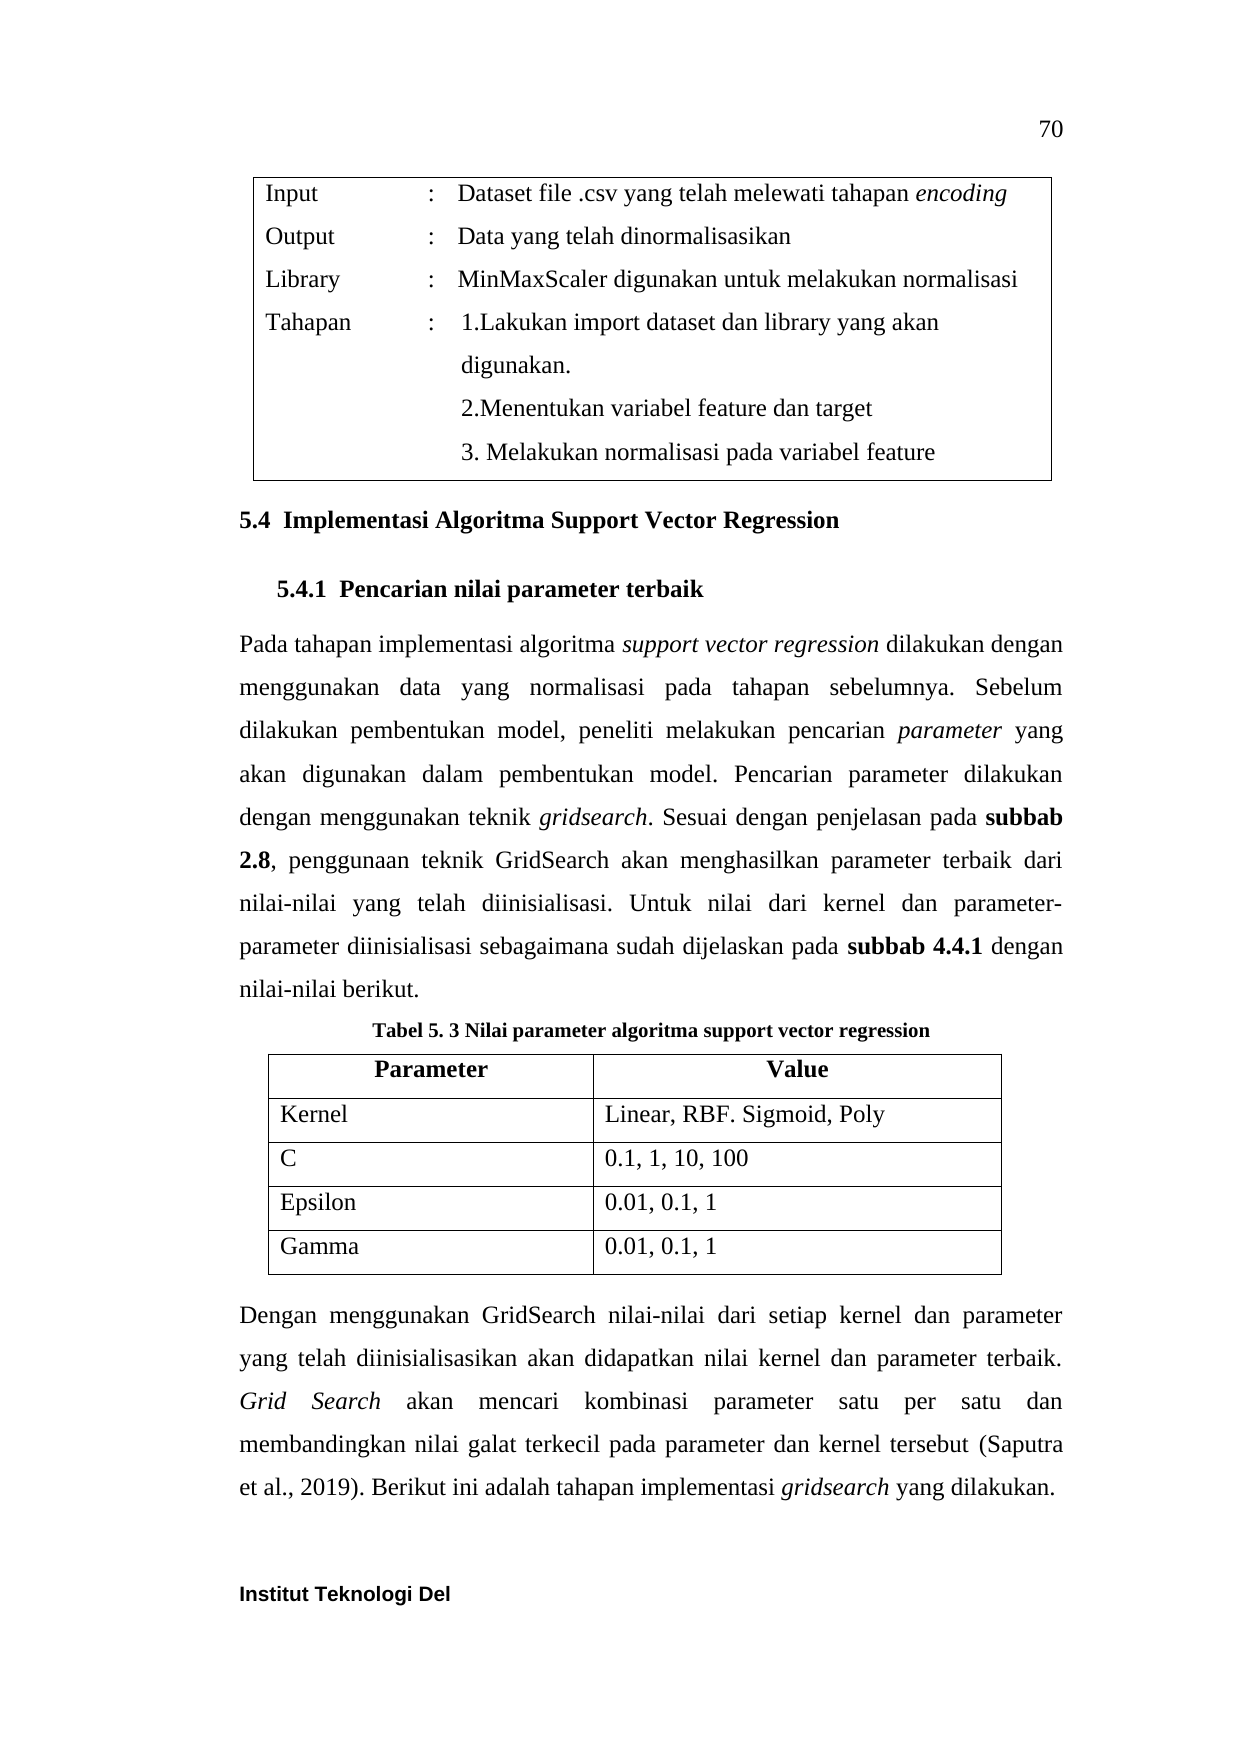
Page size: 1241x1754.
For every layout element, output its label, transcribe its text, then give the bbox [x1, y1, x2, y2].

table_header : [416, 178, 446, 221]
table_cell 0.01, 0.1, 1 [594, 1231, 1001, 1274]
text Dengan menggunakan GridSearch nilai-nilai dari setiap kernel dan parameter yang telah diinisialisasikan akan didapatkan nilai kernel dan parameter terbaik. Grid Search akan mencari kombinasi parameter satu per satu dan membandingkan nilai galat terkecil pada parameter dan kernel tersebut (Saputra et al., 2019). Berikut ini adalah tahapan implementasi gridsearch yang dilakukan. [239, 1300, 1063, 1501]
table_header Value [594, 1055, 1001, 1098]
table_header Parameter [269, 1055, 593, 1098]
table_header Dataset file .csv yang telah melewati tahapan encoding [446, 178, 1051, 221]
table_cell Library [254, 264, 416, 307]
subtitle Implementasi Algoritma Support Vector Regression [239, 506, 1063, 534]
table_cell Output [254, 221, 416, 264]
text Tabel 5. 3 Nilai parameter algoritma support vector regression [239, 1017, 1063, 1042]
table_cell Linear, RBF. Sigmoid, Poly [594, 1099, 1001, 1142]
table_cell : [416, 307, 446, 479]
table_cell 1.Lakukan import dataset dan library yang akan digunakan. 2.Menentukan variabel feature dan target 3. Melakukan normalisasi pada variabel feature [446, 307, 1051, 479]
table_cell 0.01, 0.1, 1 [594, 1187, 1001, 1230]
table_cell Tahapan [254, 307, 416, 479]
table_header Input [254, 178, 416, 221]
table_cell MinMaxScaler digunakan untuk melakukan normalisasi [446, 264, 1051, 307]
table_cell : [416, 221, 446, 264]
table_cell Gamma [269, 1231, 593, 1274]
subtitle 5.4.1 Pencarian nilai parameter terbaik [277, 574, 1063, 602]
table_cell Epsilon [269, 1187, 593, 1230]
table_cell Kernel [269, 1099, 593, 1142]
table_cell Data yang telah dinormalisasikan [446, 221, 1051, 264]
table_cell 0.1, 1, 10, 100 [594, 1143, 1001, 1186]
text Pada tahapan implementasi algoritma support vector regression dilakukan dengan menggunakan data yang normalisasi pada tahapan sebelumnya. Sebelum dilakukan pembentukan model, peneliti melakukan pencarian parameter yang akan digunakan dalam pembentukan model. Pencarian parameter dilakukan dengan menggunakan teknik gridsearch. Sesuai dengan penjelasan pada subbab 2.8, penggunaan teknik GridSearch akan menghasilkan parameter terbaik dari nilai-nilai yang telah diinisialisasi. Untuk nilai dari kernel dan parameter-parameter diinisialisasi sebagaimana sudah dijelaskan pada subbab 4.4.1 dengan nilai-nilai berikut. [239, 629, 1063, 1003]
table_cell : [416, 264, 446, 307]
table_cell C [269, 1143, 593, 1186]
